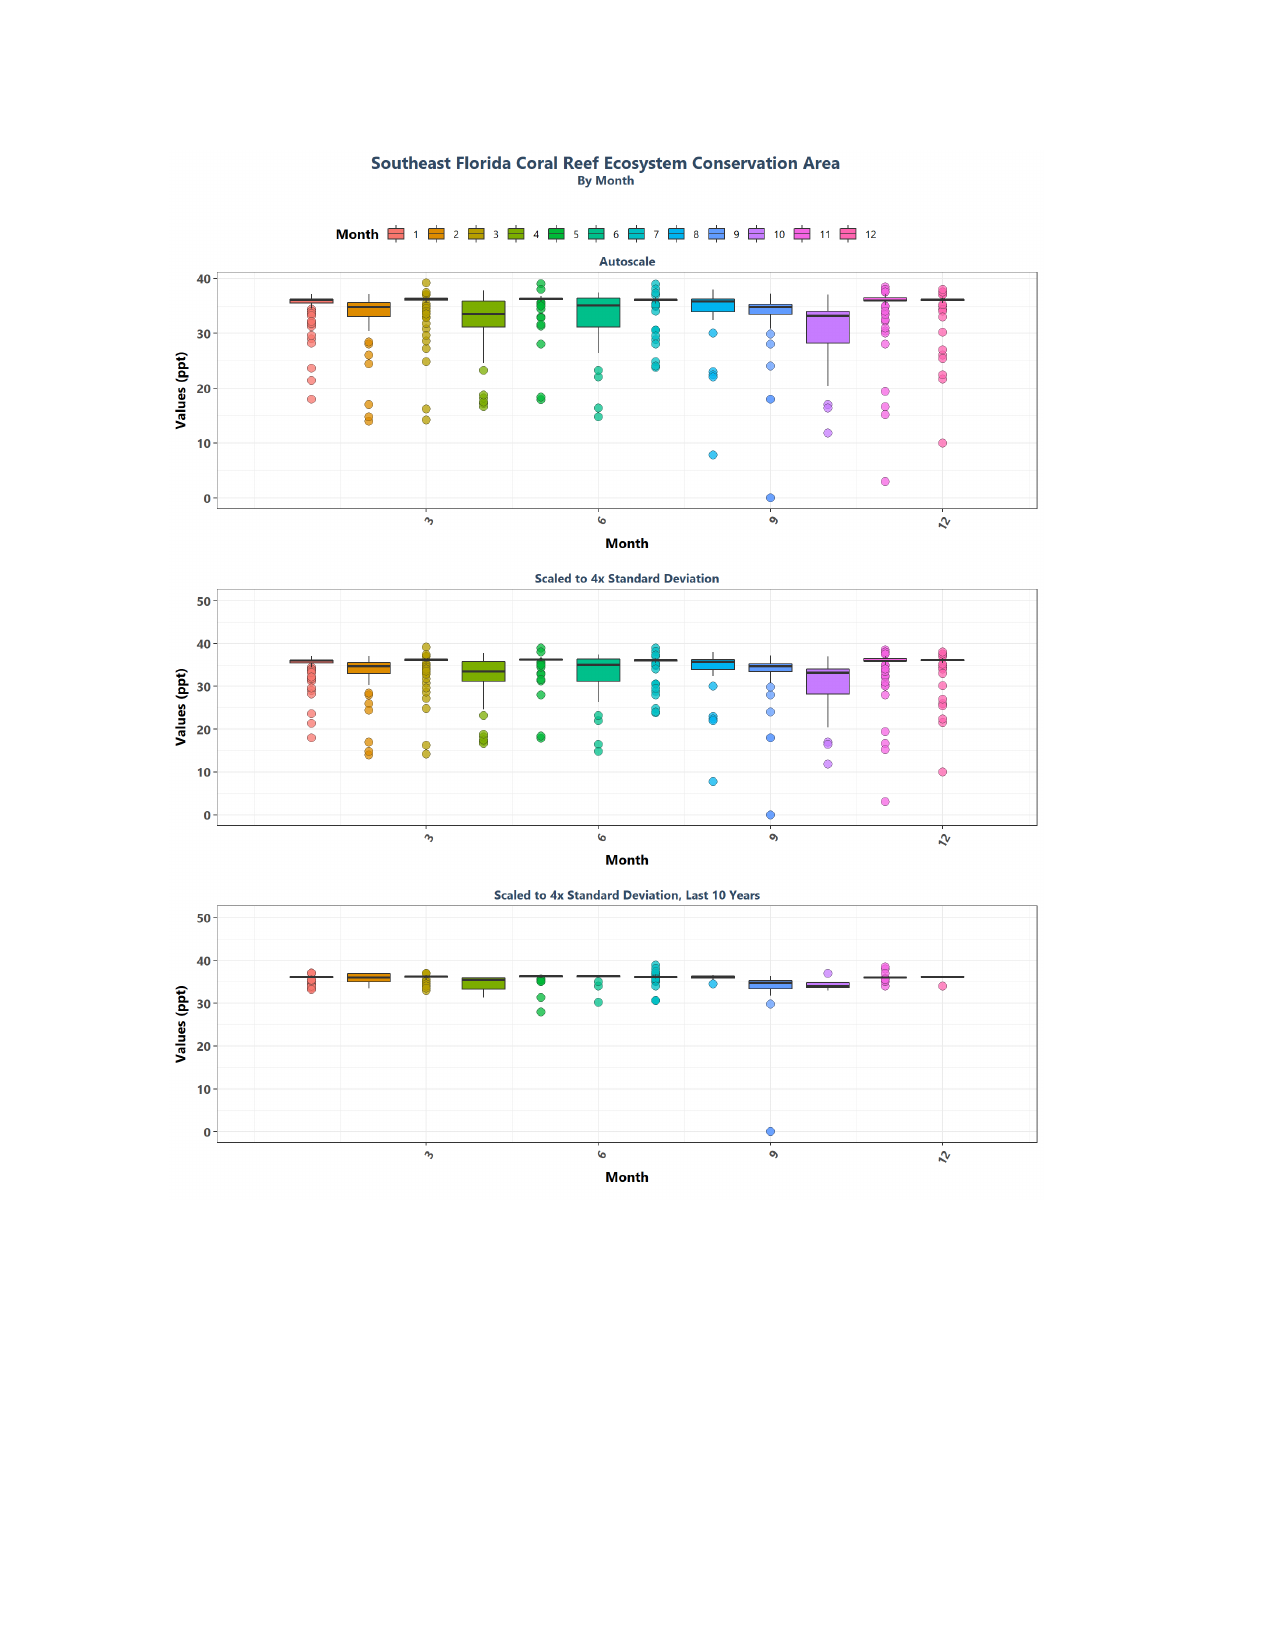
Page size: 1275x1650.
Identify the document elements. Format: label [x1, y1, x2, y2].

picture [168, 150, 1044, 1200]
